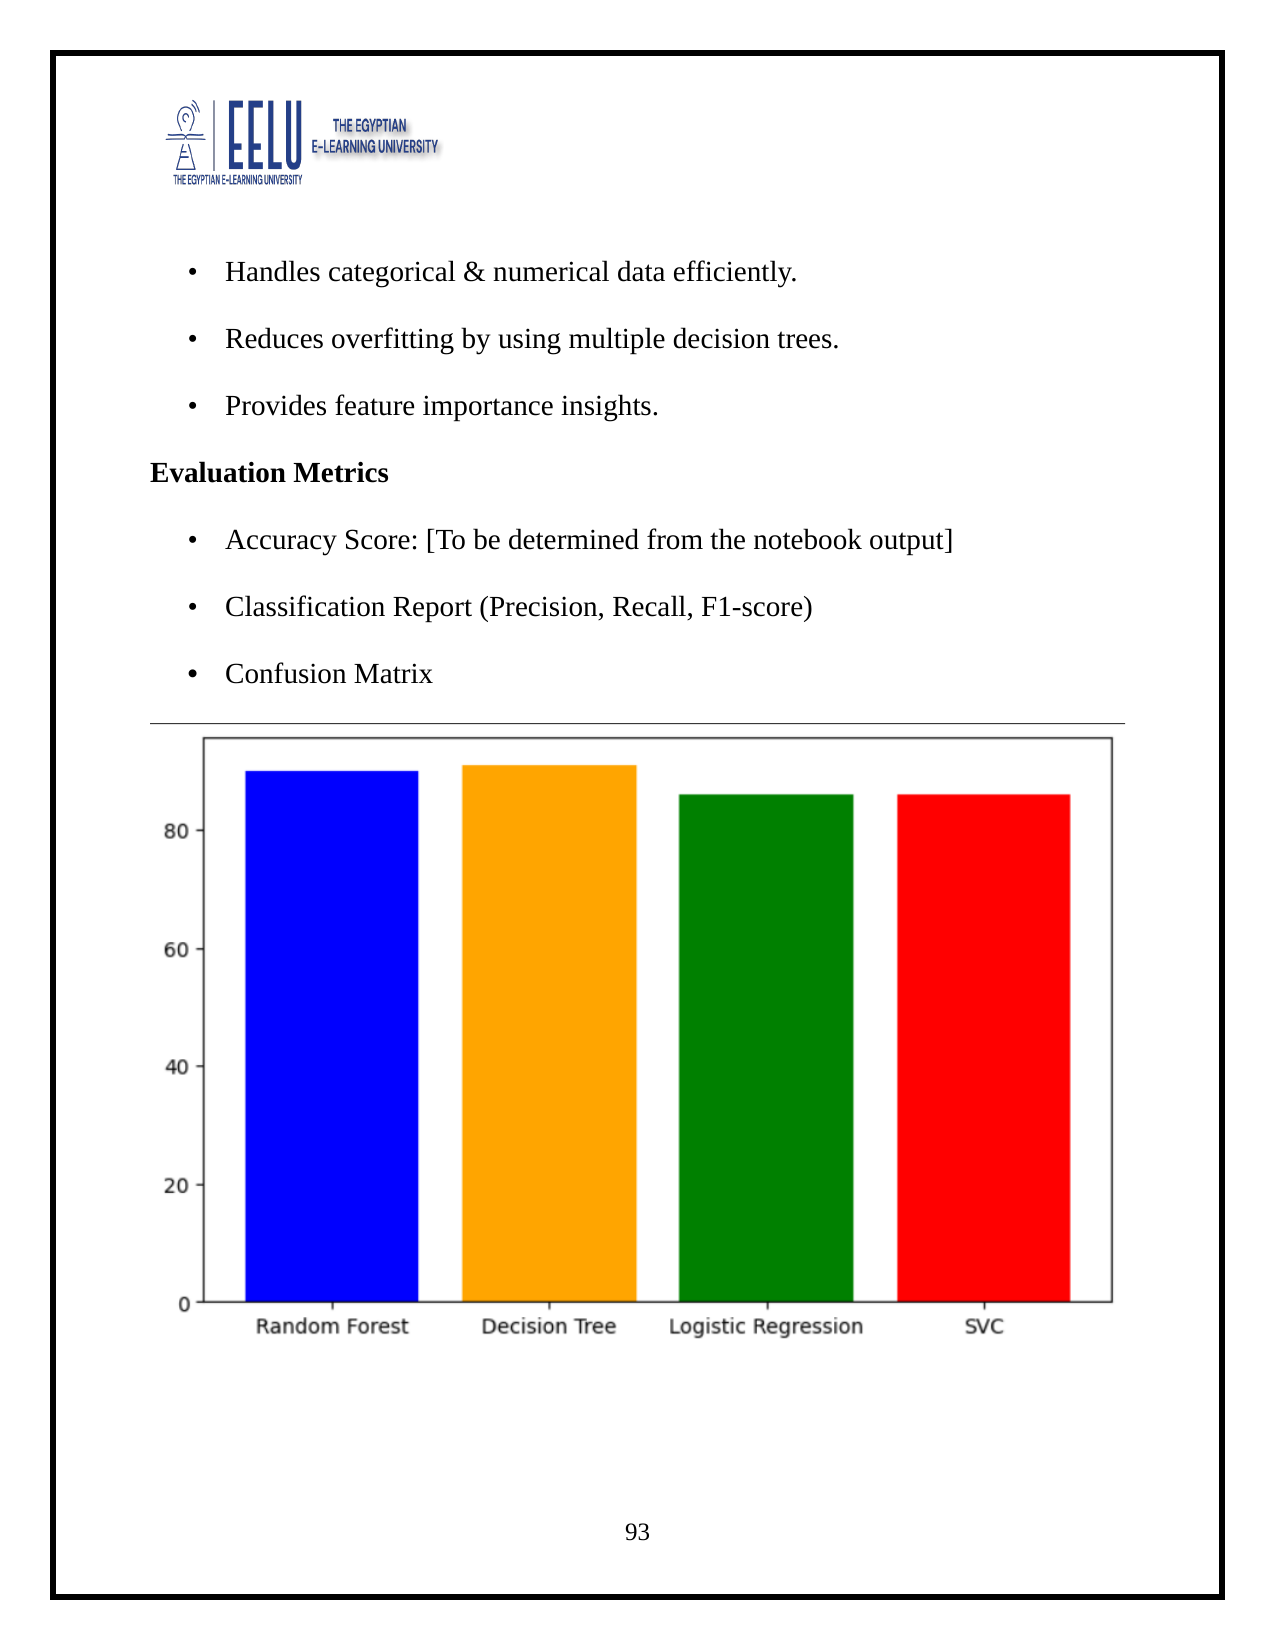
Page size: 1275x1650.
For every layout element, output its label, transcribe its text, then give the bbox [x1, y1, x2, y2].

list Provides feature importance insights. [187, 388, 1125, 422]
list Accuracy Score: [To be determined from the notebook output] [187, 522, 1125, 556]
list Classification Report (Precision, Recall, F1-score) [187, 589, 1125, 623]
list Reduces overfitting by using multiple decision trees. [187, 321, 1125, 355]
list Handles categorical & numerical data efficiently. [187, 254, 1125, 288]
picture [150, 75, 444, 188]
list Confusion Matrix [187, 656, 1125, 690]
picture [150, 723, 1125, 1350]
text Evaluation Metrics [150, 455, 1125, 489]
